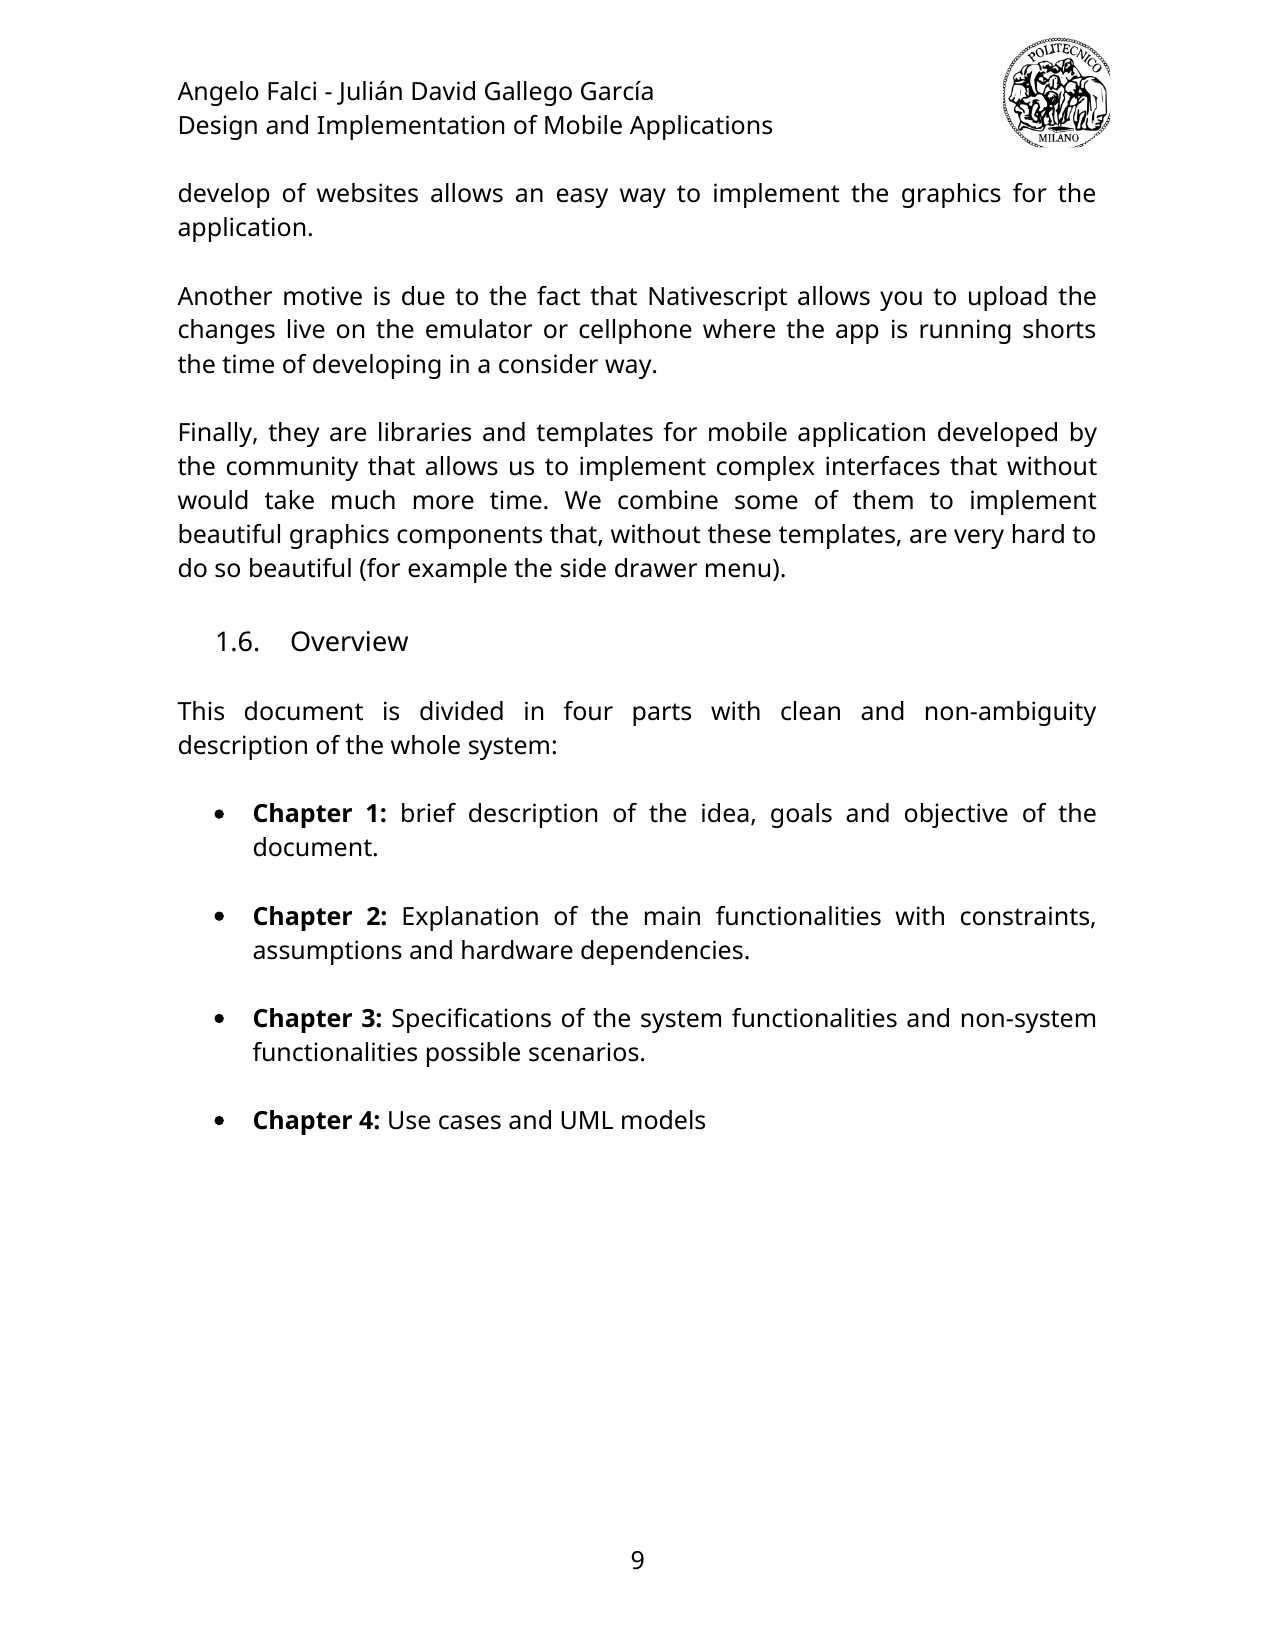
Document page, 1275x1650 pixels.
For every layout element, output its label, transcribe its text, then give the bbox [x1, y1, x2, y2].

list Chapter 1: brief description of the idea, goals and objective of the document. [215, 796, 1098, 864]
list Chapter 2: Explanation of the main functionalities with constraints, assumptions and hardware dependencies. [215, 898, 1098, 966]
text Finally, they are libraries and templates for mobile application developed by the community that allows us to implement complex interfaces that without would take much more time. We combine some of them to implement beautiful graphics components that, without these templates, are very hard to do so beautiful (for example the side drawer menu). [177, 414, 1098, 585]
text Another motive is due to the fact that Nativescript allows you to upload the changes live on the emulator or cellphone where the app is running shorts the time of developing in a consider way. [177, 278, 1098, 380]
subtitle Overview [215, 623, 1098, 660]
text This document is divided in four parts with clean and non-ambiguity description of the whole system: [177, 694, 1098, 762]
list Chapter 4: Use cases and UML models [215, 1103, 1098, 1137]
picture [1001, 37, 1110, 146]
list Chapter 3: Specifications of the system functionalities and non-system functionalities possible scenarios. [215, 1000, 1098, 1068]
